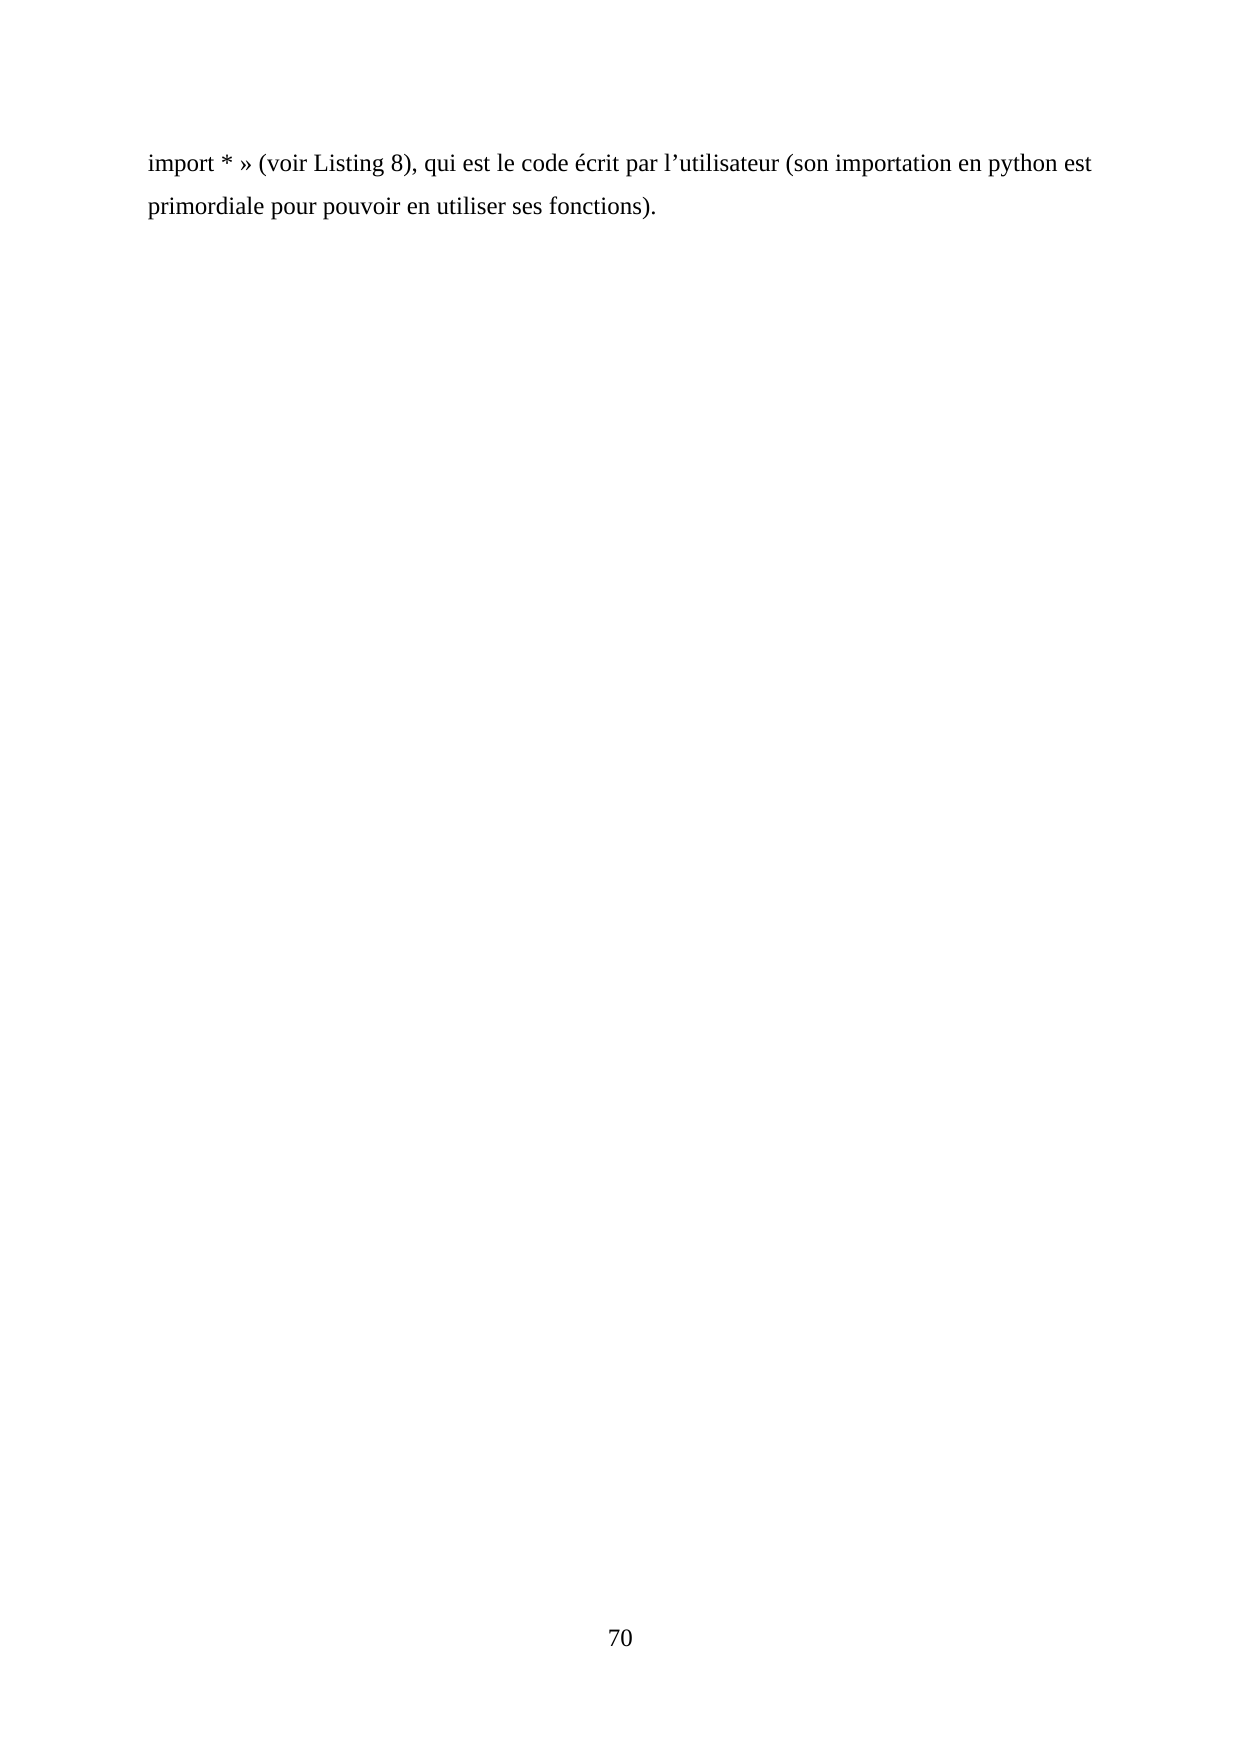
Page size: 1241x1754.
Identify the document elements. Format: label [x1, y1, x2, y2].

text [148, 148, 1093, 219]
